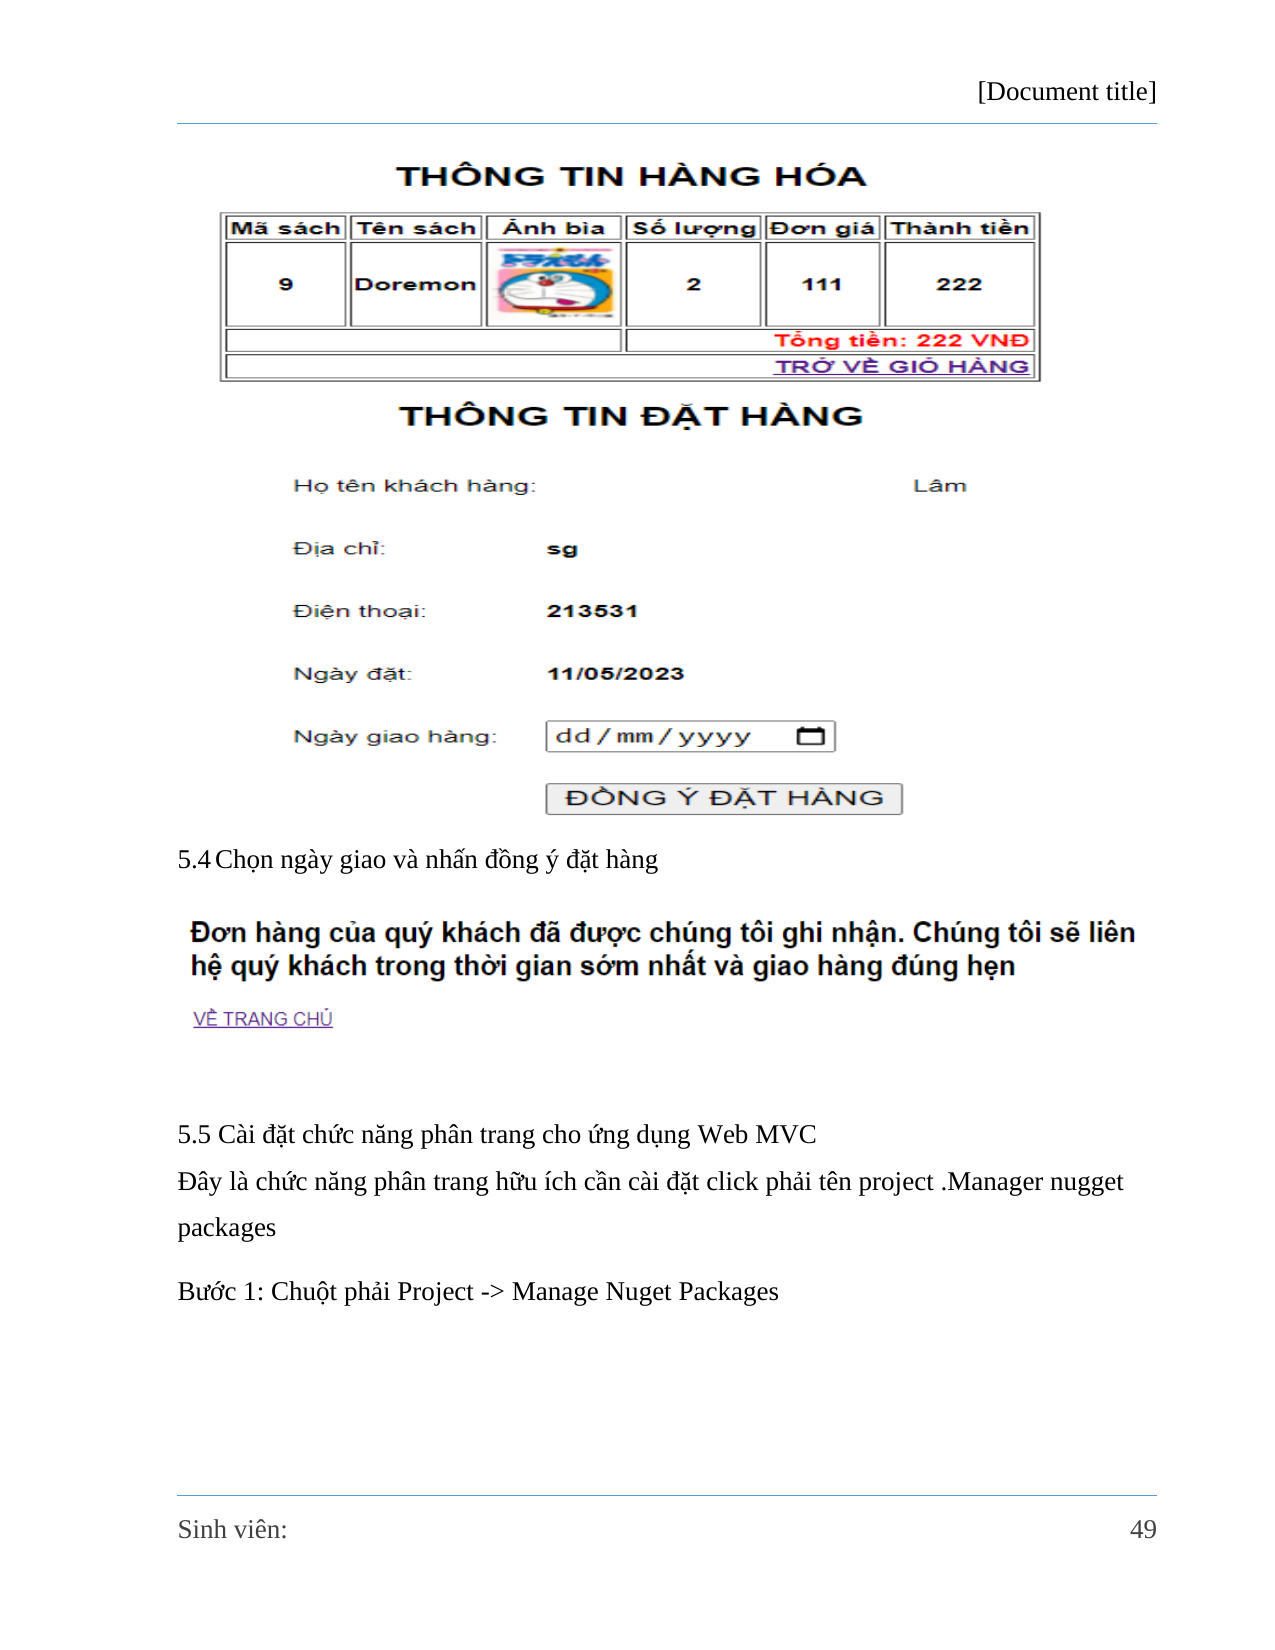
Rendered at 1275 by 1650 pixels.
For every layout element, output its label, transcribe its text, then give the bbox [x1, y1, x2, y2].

picture [183, 155, 1151, 825]
picture [179, 893, 1155, 1049]
subtitle 5.5 Cài đặt chức năng phân trang cho ứng dụng Web MVC [177, 1118, 1157, 1149]
list Chọn ngày giao và nhấn đồng ý đặt hàng [177, 843, 1157, 874]
text Đây là chức năng phân trang hữu ích cần cài đặt click phải tên project .Manager nugget packages [177, 1165, 1157, 1242]
text Bước 1: Chuột phải Project -> Manage Nuget Packages [177, 1275, 1157, 1306]
